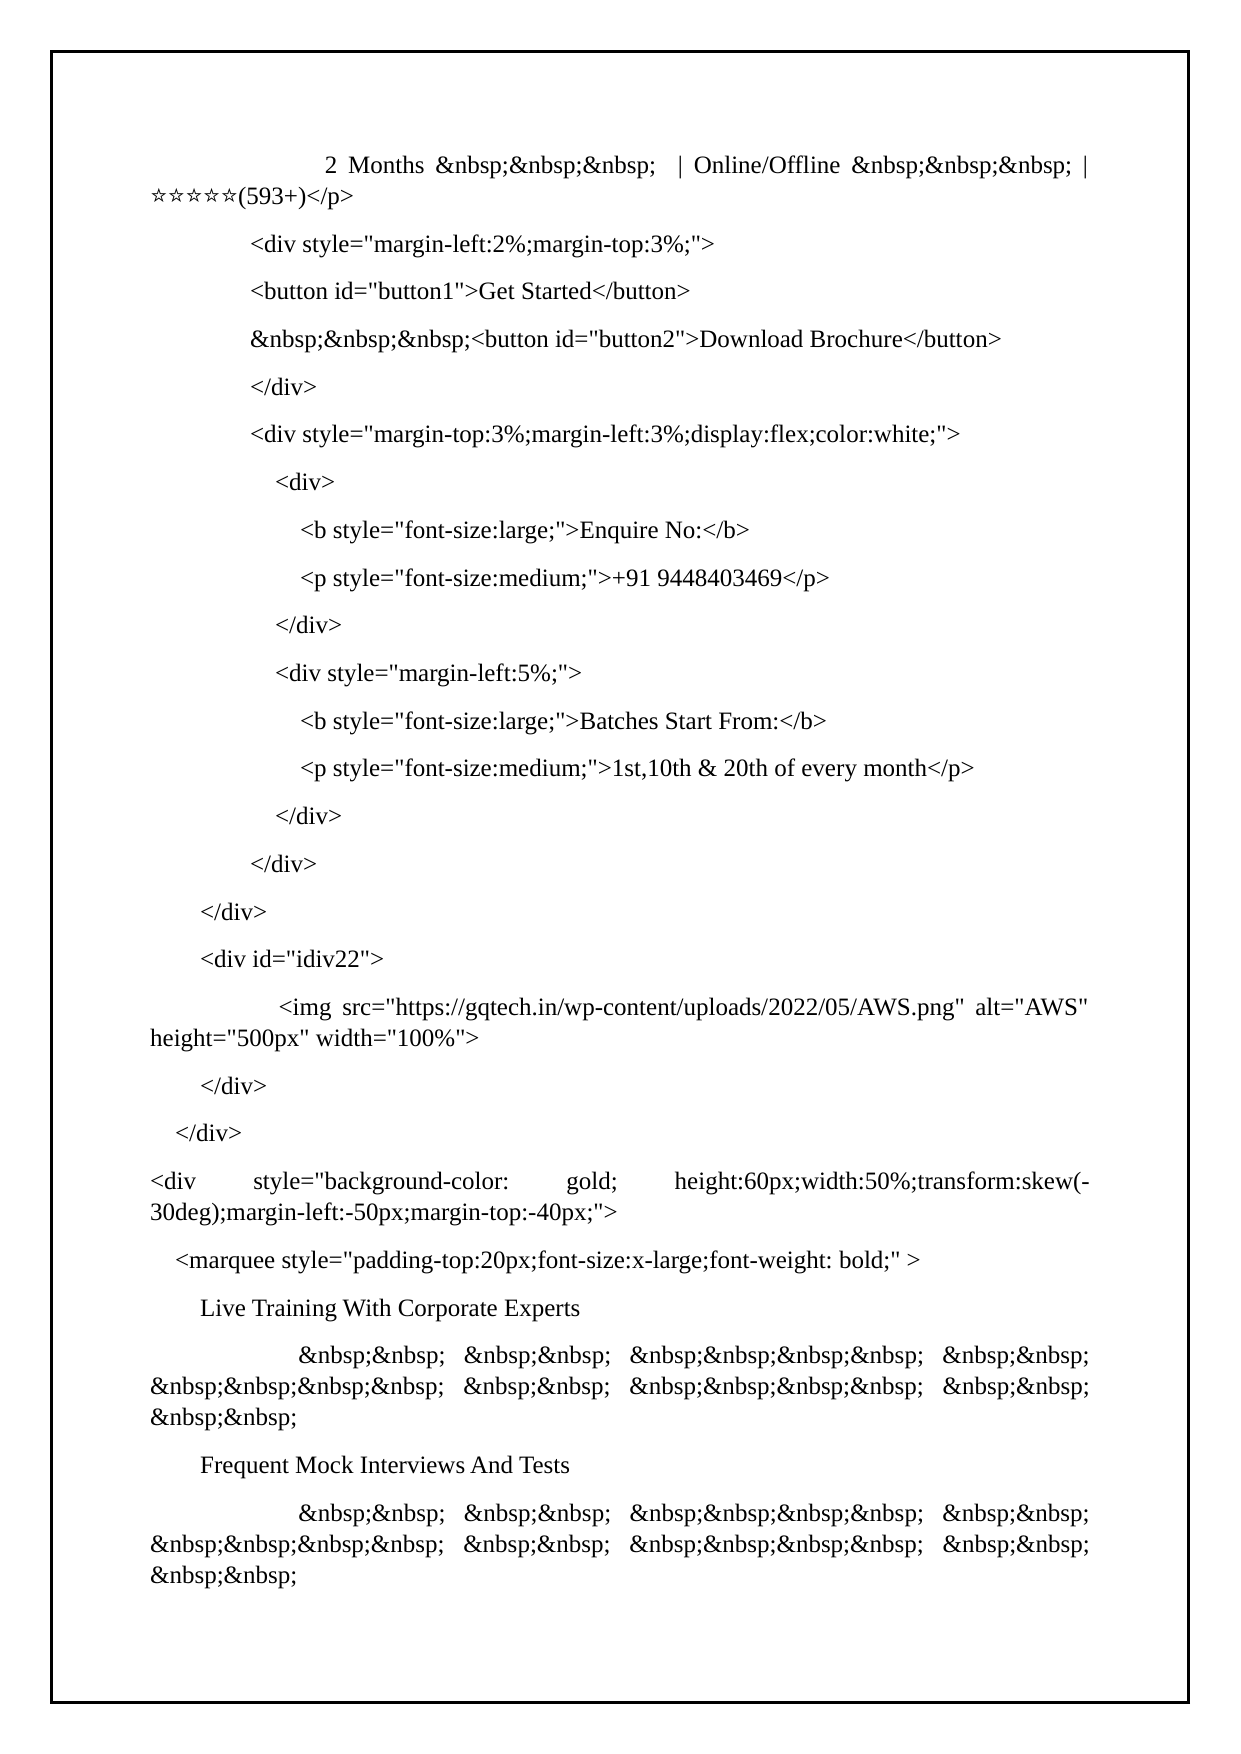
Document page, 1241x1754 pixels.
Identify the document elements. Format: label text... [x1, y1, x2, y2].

text <img src="https://gqtech.in/wp-content/uploads/2022/05/AWS.png" alt="AWS" height="500px" width="100%"> [150, 992, 1090, 1052]
text </div> [150, 372, 1090, 401]
text <div id="idiv22"> [150, 944, 1090, 973]
text <div style="margin-left:2%;margin-top:3%;"> [150, 229, 1090, 257]
text </div> [150, 610, 1090, 639]
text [150, 1498, 1090, 1589]
text <div> [150, 467, 1090, 496]
text </div> [150, 897, 1090, 925]
text <div style="margin-left:5%;"> [150, 658, 1090, 687]
text <div style="background-color: gold; height:60px;width:50%;transform:skew(-30deg);margin-left:-50px;margin-top:-40px;"> [150, 1166, 1090, 1226]
text <marquee style="padding-top:20px;font-size:x-large;font-weight: bold;" > [150, 1245, 1090, 1274]
text <p style="font-size:medium;">+91 9448403469</p> [150, 563, 1090, 591]
text <button id="button1">Get Started</button> [150, 276, 1090, 305]
text </div> [150, 801, 1090, 830]
text <p style="font-size:medium;">1st,10th & 20th of every month</p> [150, 753, 1090, 782]
text <div style="margin-top:3%;margin-left:3%;display:flex;color:white;"> [150, 419, 1090, 448]
text </div> [150, 1071, 1090, 1099]
text </div> [150, 849, 1090, 878]
text Live Training With Corporate Experts [150, 1293, 1090, 1321]
text 2 Months &nbsp;&nbsp;&nbsp; | Online/Offline &nbsp;&nbsp;&nbsp; | ⭐⭐⭐⭐⭐(593+)</p> [150, 150, 1090, 210]
text <b style="font-size:large;">Enquire No:</b> [150, 515, 1090, 544]
text <b style="font-size:large;">Batches Start From:</b> [150, 706, 1090, 734]
text &nbsp;&nbsp;&nbsp;<button id="button2">Download Brochure</button> [150, 324, 1090, 353]
text </div> [150, 1118, 1090, 1147]
text Frequent Mock Interviews And Tests [150, 1450, 1090, 1479]
